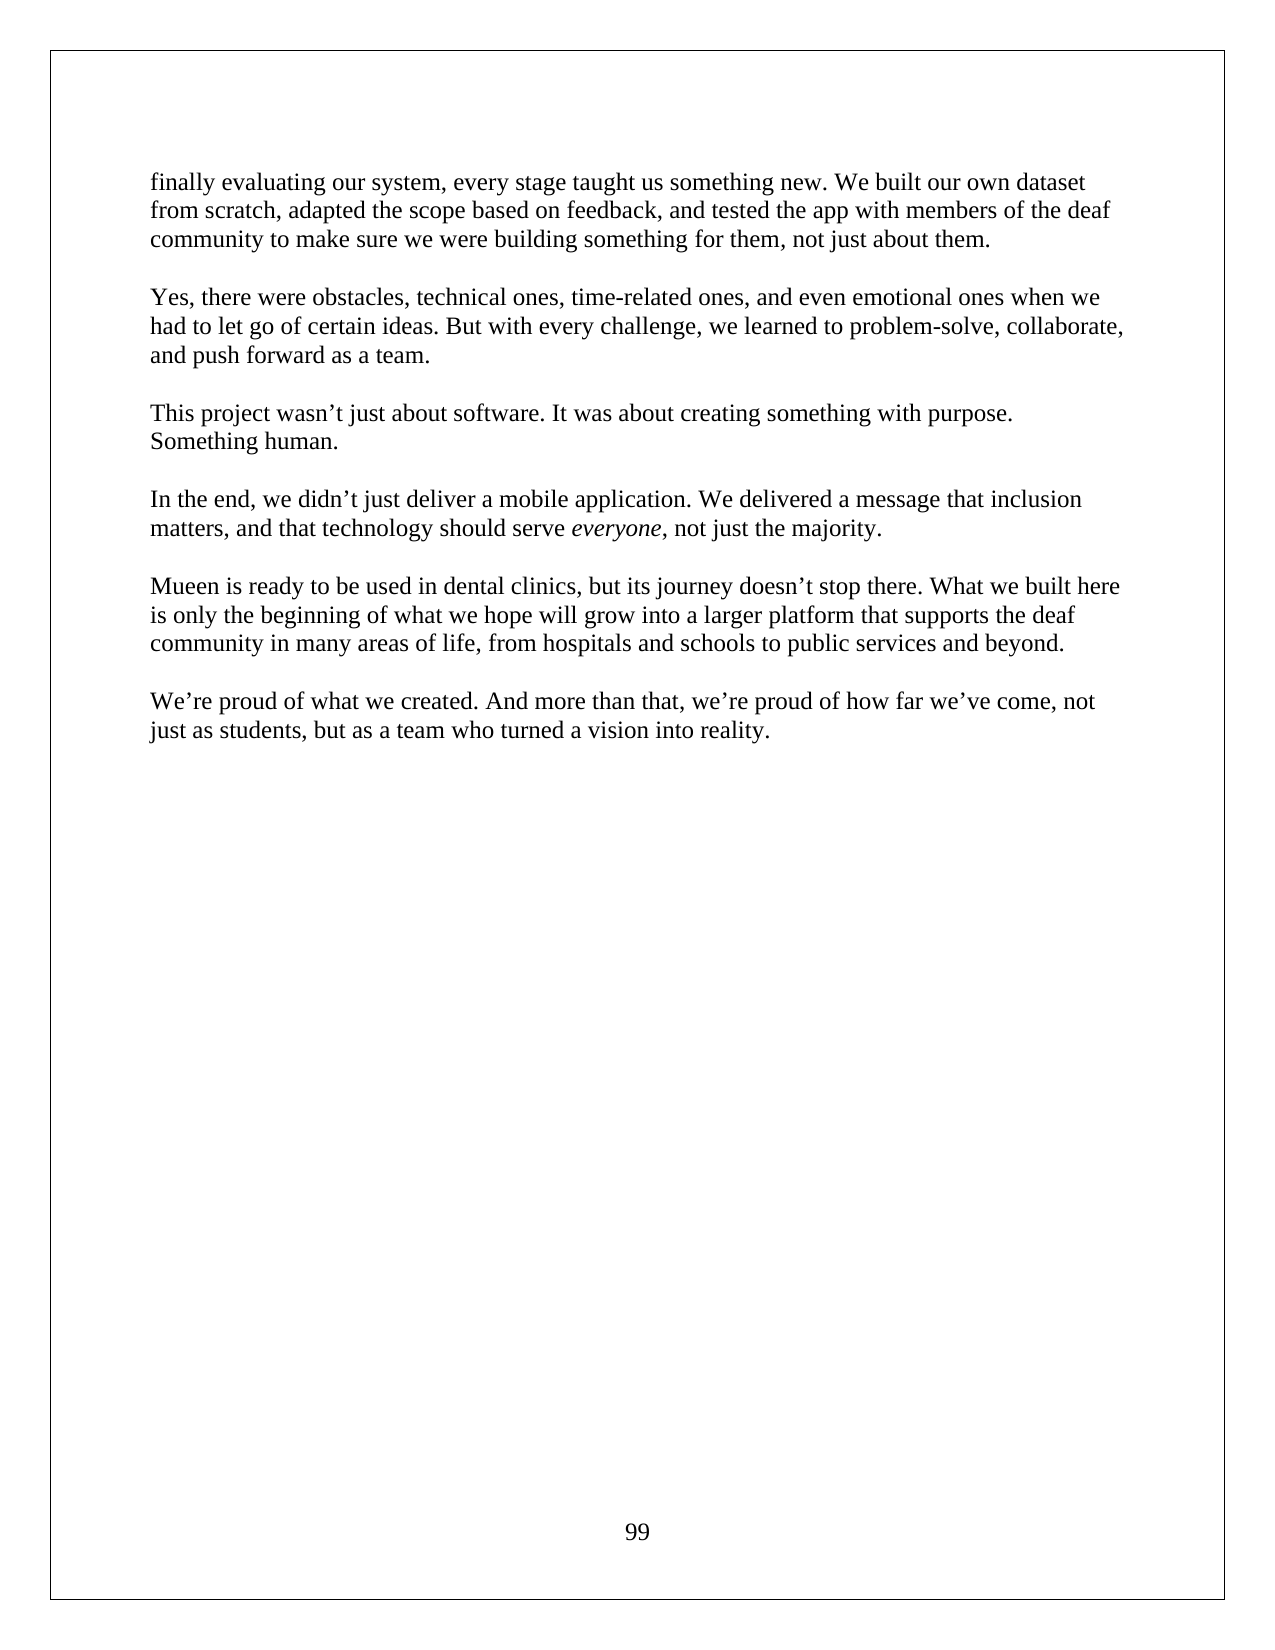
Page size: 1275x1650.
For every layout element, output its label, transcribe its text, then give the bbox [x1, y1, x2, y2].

text Yes, there were obstacles, technical ones, time-related ones, and even emotional ones when we had to let go of certain ideas. But with every challenge, we learned to problem-solve, collaborate, and push forward as a team. [150, 282, 1125, 368]
text This project wasn’t just about software. It was about creating something with purpose. Something human. [150, 398, 1125, 455]
text In the end, we didn’t just deliver a mobile application. We delivered a message that inclusion matters, and that technology should serve everyone, not just the majority. [150, 484, 1125, 542]
text We’re proud of what we created. And more than that, we’re proud of how far we’ve come, not just as students, but as a team who turned a vision into reality. [150, 686, 1125, 744]
text Mueen is ready to be used in dental clinics, but its journey doesn’t stop there. What we built here is only the beginning of what we hope will grow into a larger platform that supports the deaf community in many areas of life, from hospitals and schools to public services and beyond. [150, 571, 1125, 657]
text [150, 167, 1125, 253]
